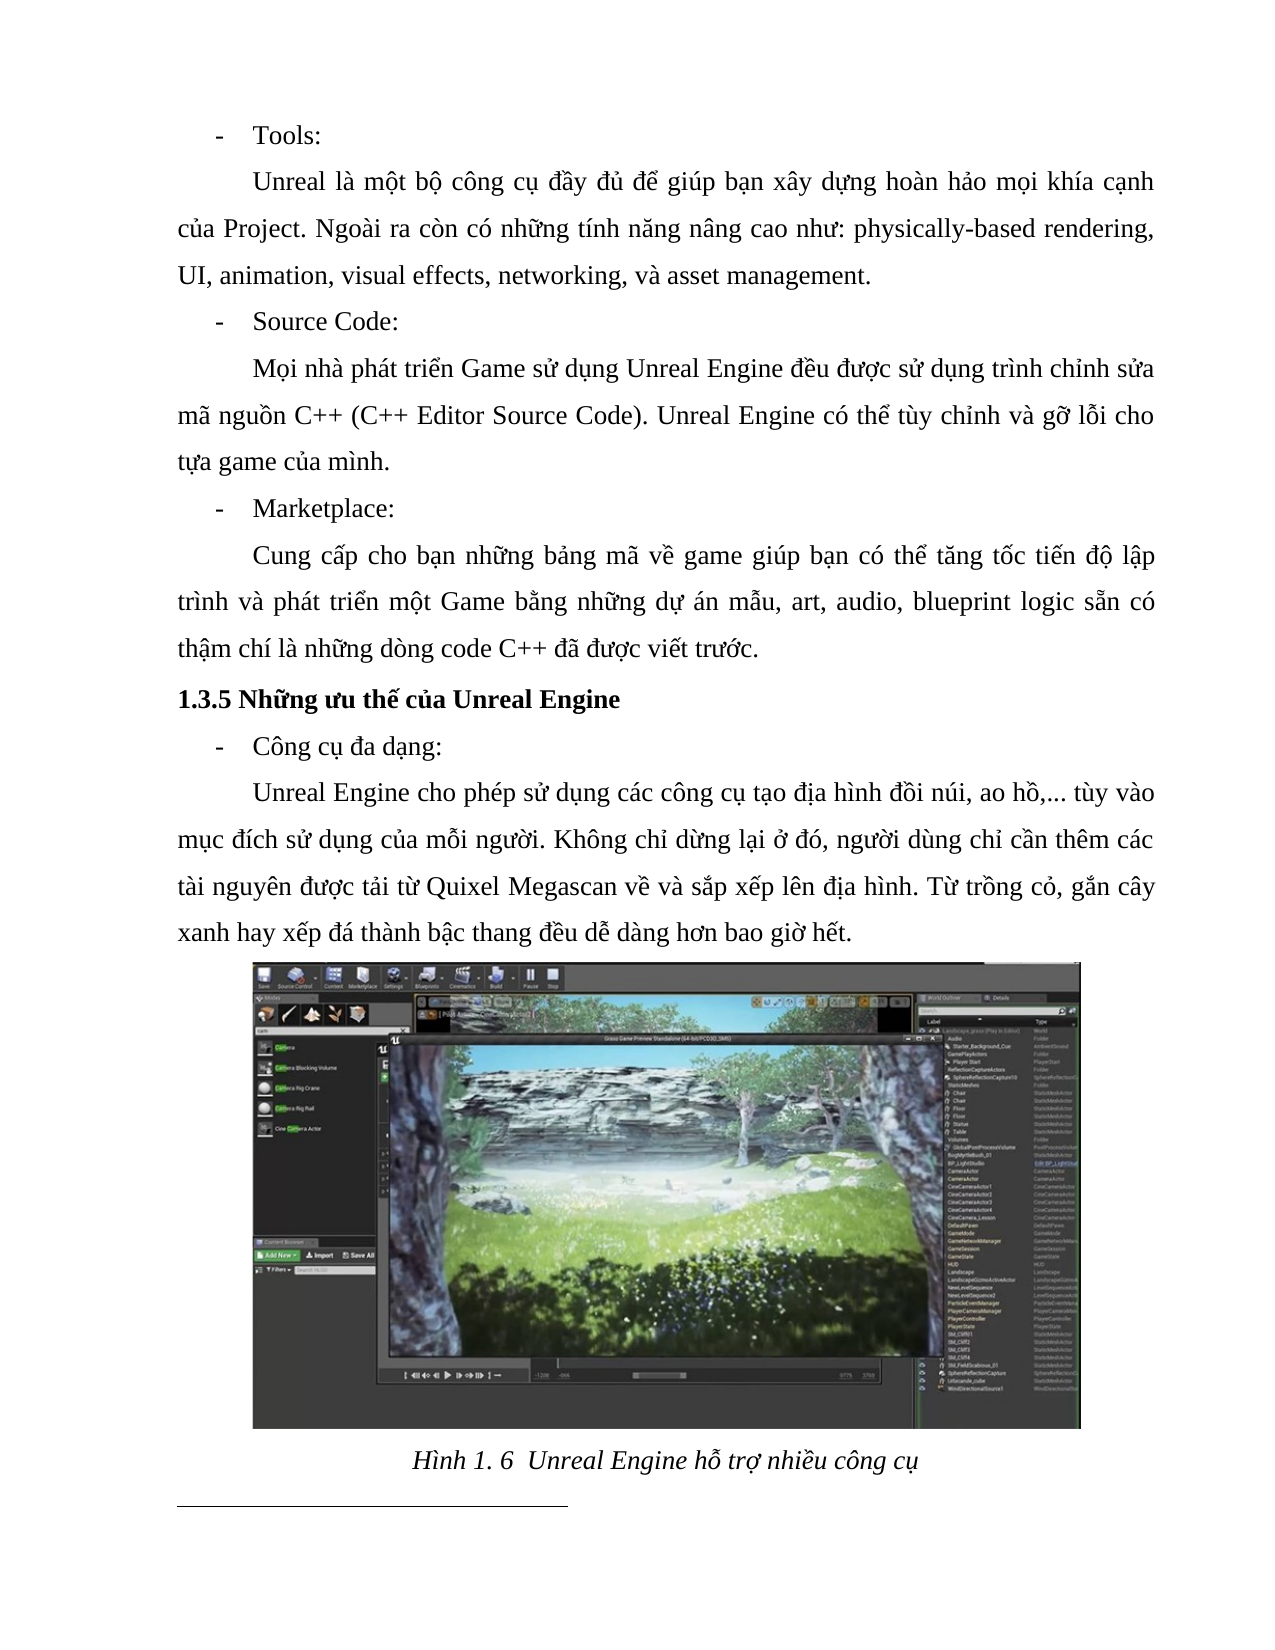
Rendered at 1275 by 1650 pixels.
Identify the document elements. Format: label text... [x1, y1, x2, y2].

text Cung cấp cho bạn những bảng mã về game giúp bạn có thể tăng tốc tiến độ lập trình và phát triển một Game bằng những dự án mẫu, art, audio, blueprint logic sẵn có thậm chí là những dòng code C++ đã được viết trước. [177, 539, 1156, 663]
picture [252, 962, 1081, 1429]
list Công cụ đa dạng: [215, 729, 1156, 761]
list Source Code: [215, 305, 1156, 337]
text Hình 1. 6 Unreal Engine hỗ trợ nhiều công cụ [177, 1444, 1156, 1476]
list Tools: [215, 119, 1156, 150]
text Unreal Engine cho phép sử dụng các công cụ tạo địa hình đồi núi, ao hồ,... tùy vào mục đích sử dụng của mỗi người. Không chỉ dừng lại ở đó, người dùng chỉ cần thêm các tài nguyên được tải từ Quixel Megascan về và sắp xếp lên địa hình. Từ trồng cỏ, gắn cây xanh hay xếp đá thành bậc thang đều dễ dàng hơn bao giờ hết. [177, 776, 1156, 947]
subtitle 1.3.5 Những ưu thế của Unreal Engine [177, 683, 1156, 714]
text Mọi nhà phát triển Game sử dụng Unreal Engine đều được sử dụng trình chỉnh sửa mã nguồn C++ (C++ Editor Source Code). Unreal Engine có thể tùy chỉnh và gỡ lỗi cho tựa game của mình. [177, 352, 1156, 477]
text Unreal là một bộ công cụ đầy đủ để giúp bạn xây dựng hoàn hảo mọi khía cạnh của Project. Ngoài ra còn có những tính năng nâng cao như: physically-based rendering, UI, animation, visual effects, networking, và asset management. [177, 165, 1156, 290]
list Marketplace: [215, 492, 1156, 523]
